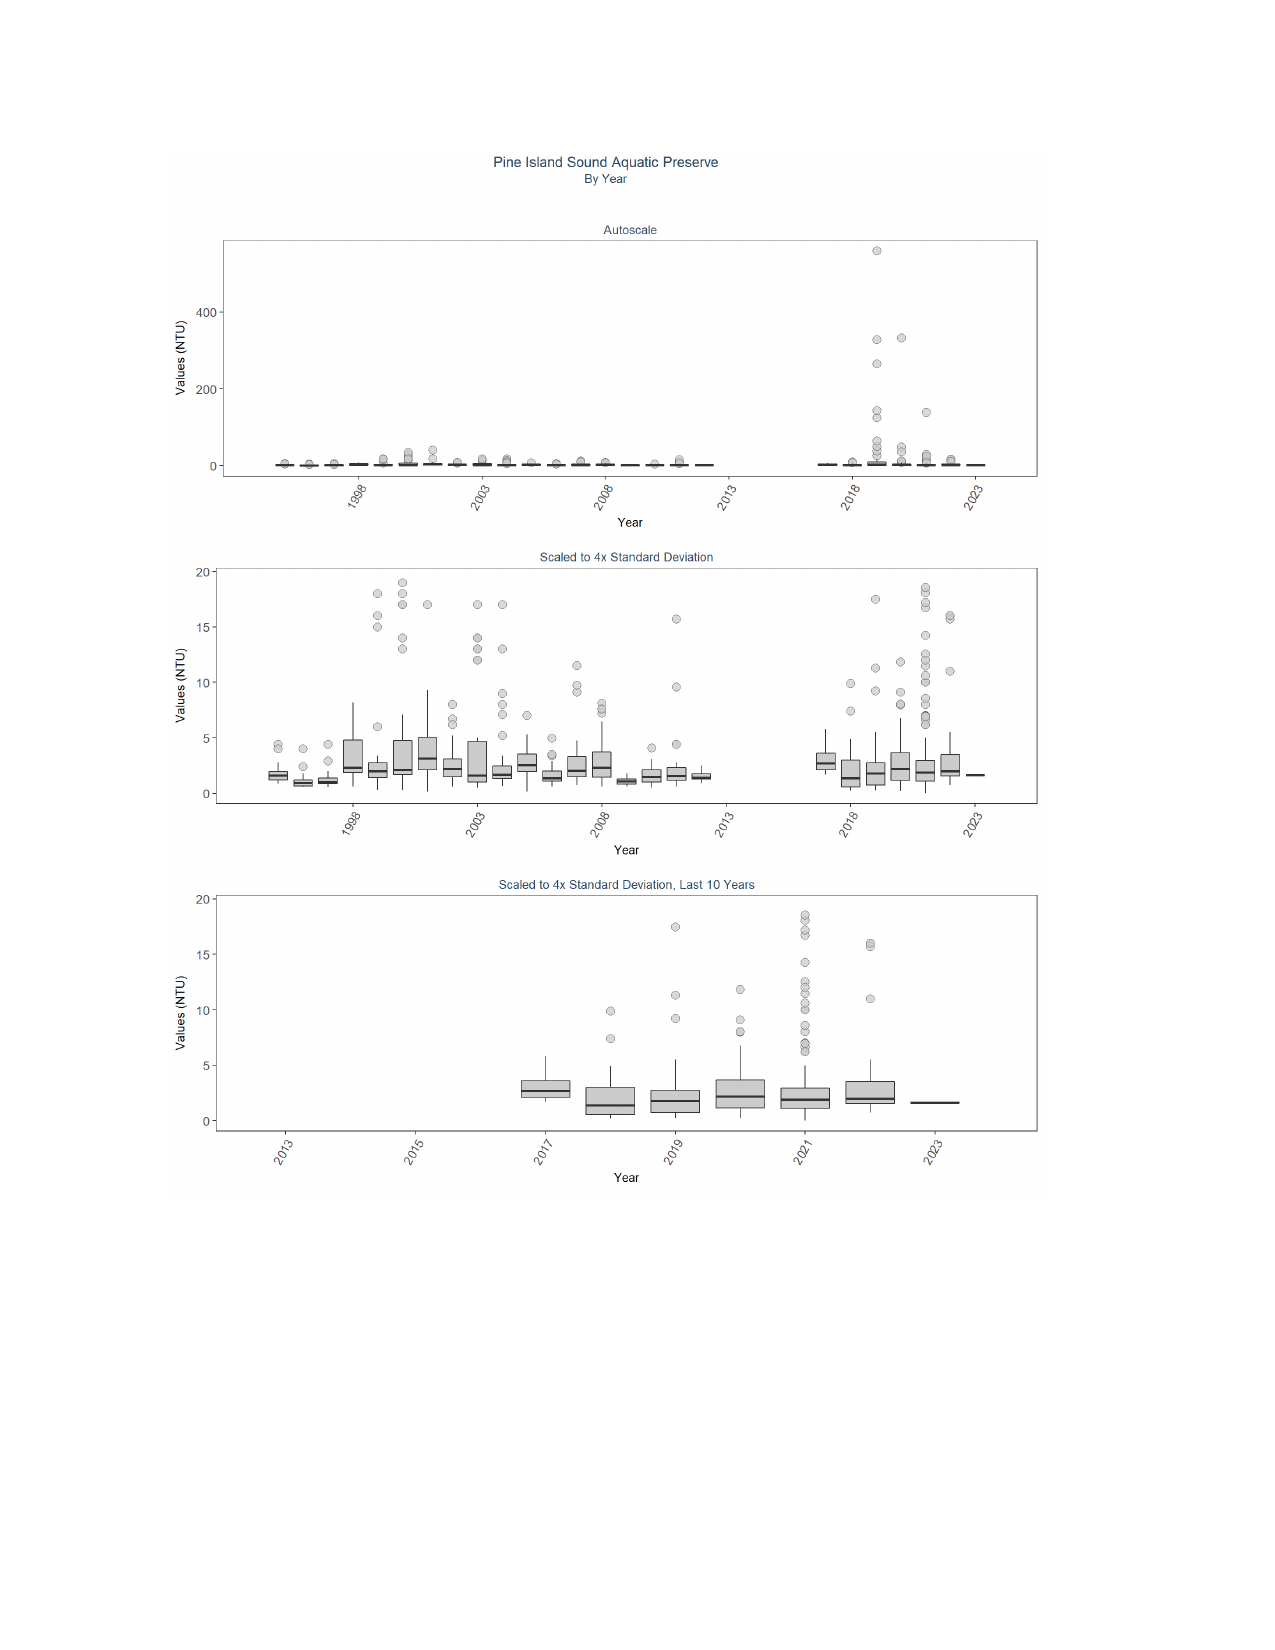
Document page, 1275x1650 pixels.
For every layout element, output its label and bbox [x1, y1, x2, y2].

picture [168, 150, 1044, 1200]
